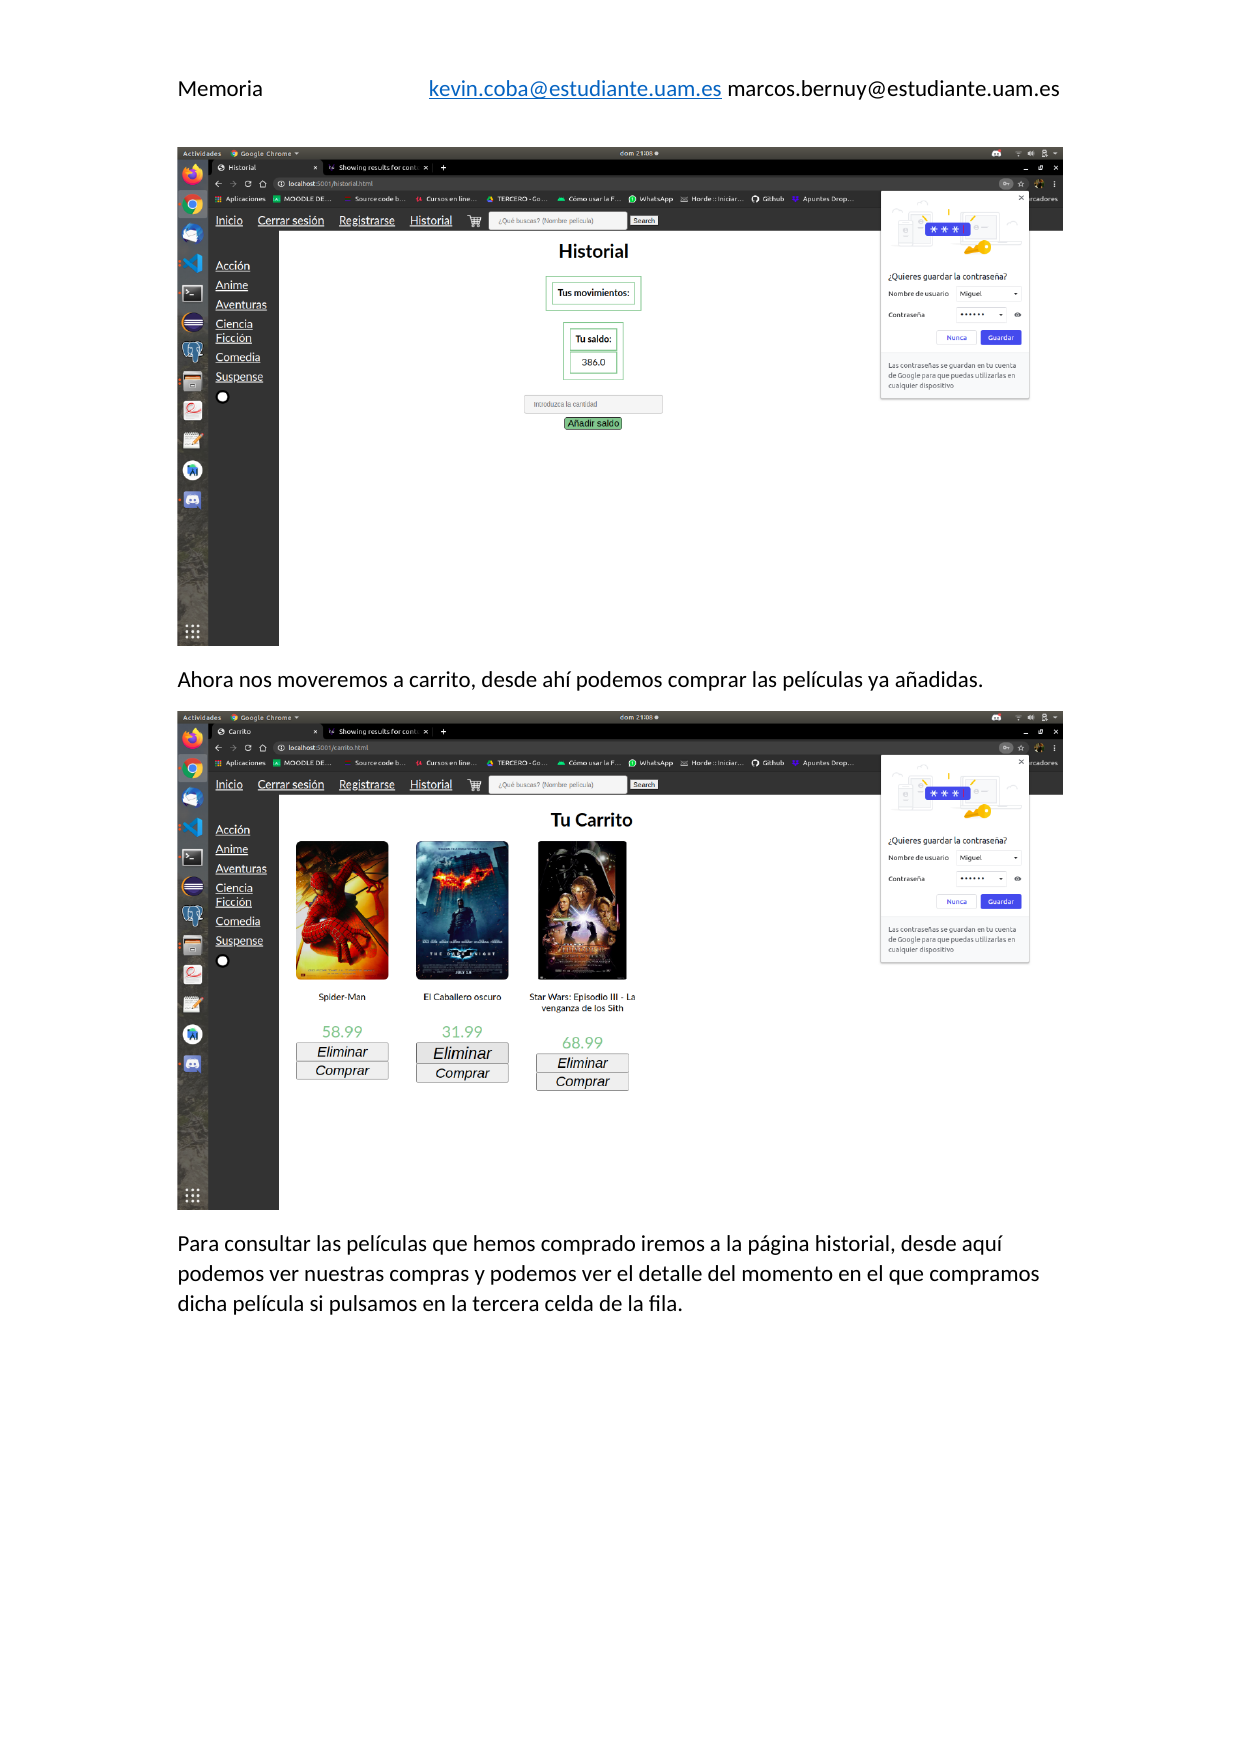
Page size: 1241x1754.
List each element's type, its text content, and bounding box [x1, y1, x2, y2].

picture [177, 147, 1063, 646]
picture [177, 711, 1063, 1210]
text Ahora nos moveremos a carrito, desde ahí podemos comprar las películas ya añadidas. [177, 665, 1063, 693]
text Para consultar las películas que hemos comprado iremos a la página historial, desde aquí podemos ver nuestras compras y podemos ver el detalle del momento en el que compramos dicha película si pulsamos en la tercera celda de la fila. [177, 1229, 1063, 1317]
